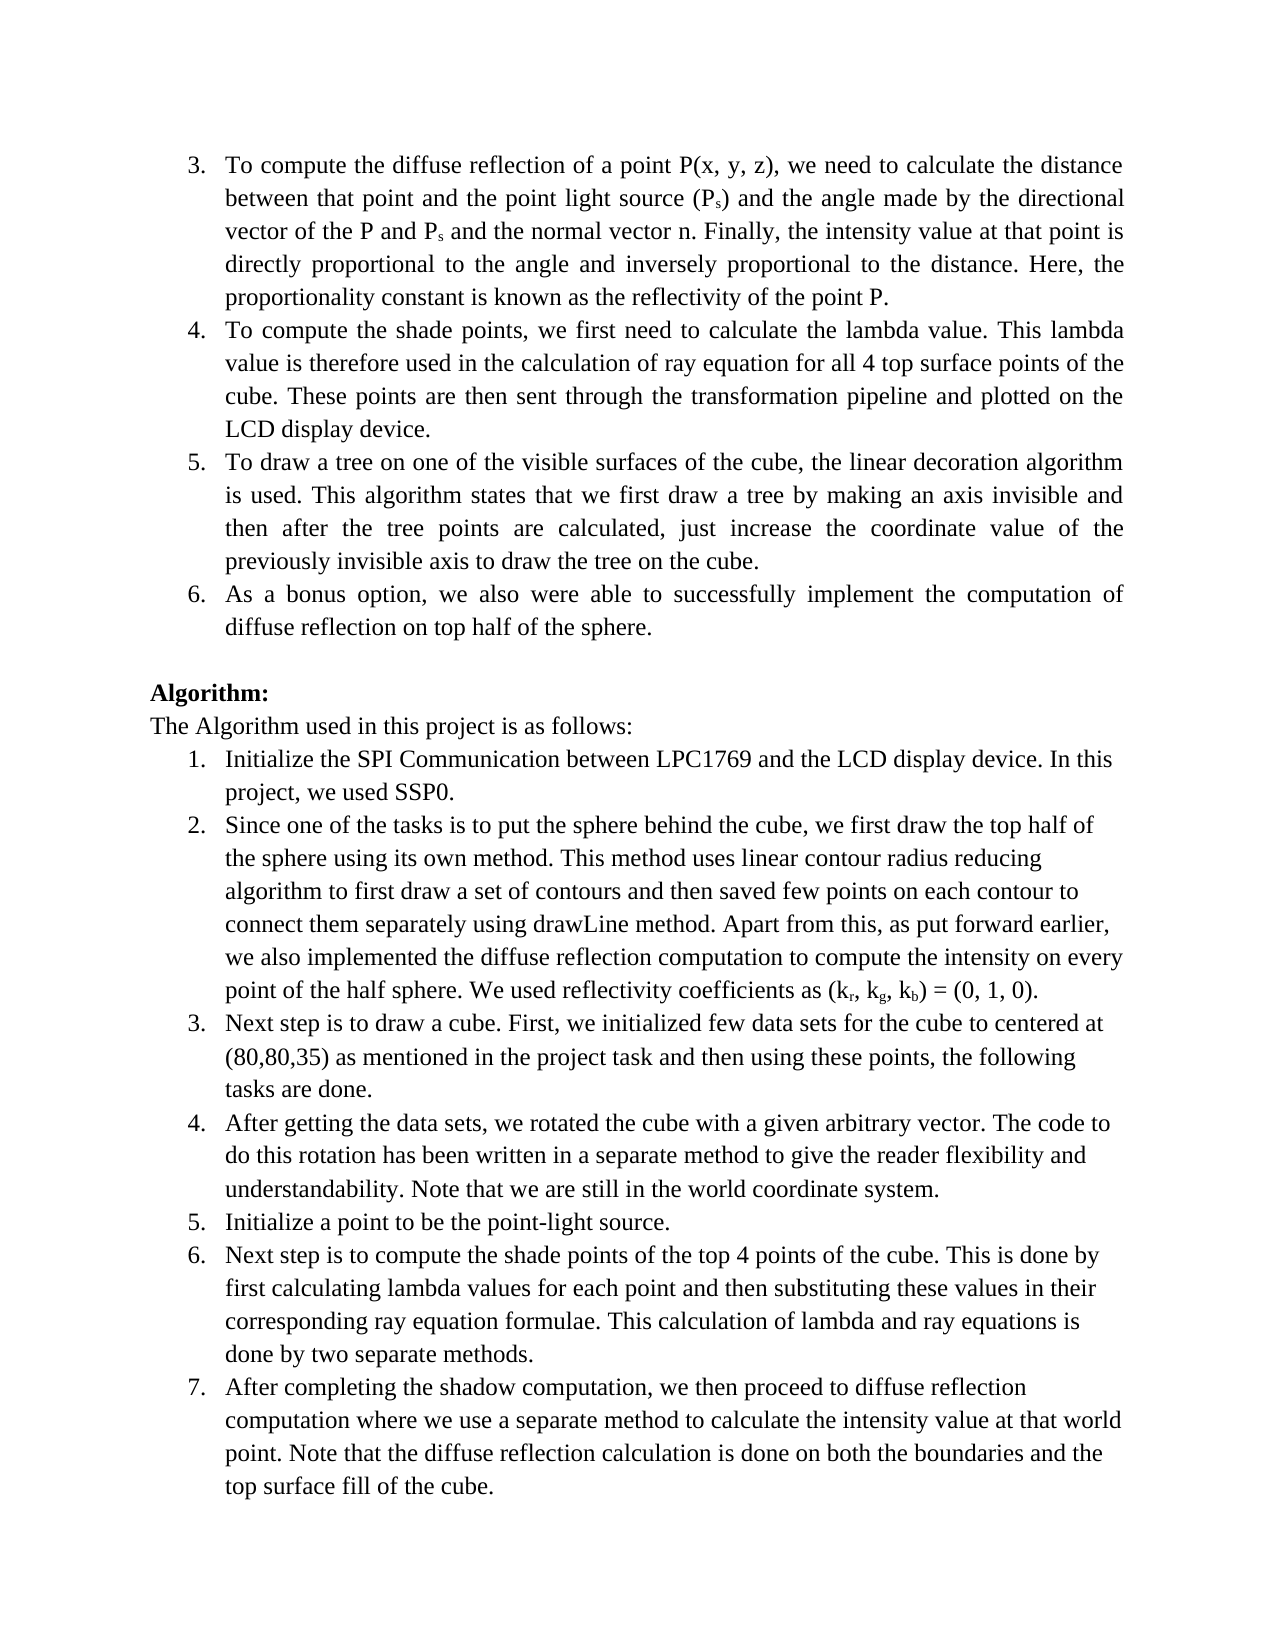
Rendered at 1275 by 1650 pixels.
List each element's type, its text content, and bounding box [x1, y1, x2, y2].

list After getting the data sets, we rotated the cube with a given arbitrary vector. The code to do this rotation has been written in a separate method to give the reader flexibility and understandability. Note that we are still in the world coordinate system. [187, 1108, 1125, 1202]
text 6. As a bonus option, we also were able to successfully implement the computation of diffuse reflection on top half of the sphere. [187, 579, 1125, 641]
list Next step is to compute the shade points of the top 4 points of the cube. This is done by first calculating lambda values for each point and then substituting these values in their corresponding ray equation formulae. This calculation of lambda and ray equations is done by two separate methods. [187, 1240, 1125, 1367]
text Algorithm: [150, 678, 1125, 707]
list After completing the shadow computation, we then proceed to diffuse reflection computation where we use a separate method to calculate the intensity value at that world point. Note that the diffuse reflection calculation is done on both the boundaries and the top surface fill of the cube. [187, 1372, 1125, 1499]
text 3. To compute the diffuse reflection of a point P(x, y, z), we need to calculate the distance between that point and the point light source (Ps) and the angle made by the directional vector of the P and Ps and the normal vector n. Finally, the intensity value at that point is directly proportional to the angle and inversely proportional to the distance. Here, the proportionality constant is known as the reflectivity of the point P. [187, 150, 1125, 311]
text 4. To compute the shade points, we first need to calculate the lambda value. This lambda value is therefore used in the calculation of ray equation for all 4 top surface points of the cube. These points are then sent through the transformation pipeline and plotted on the LCD display device. [187, 315, 1125, 443]
list Initialize the SPI Communication between LPC1769 and the LCD display device. In this project, we used SSP0. [187, 744, 1125, 806]
list Next step is to draw a cube. First, we initialized few data sets for the cube to centered at (80,80,35) as mentioned in the project task and then using these points, the following tasks are done. [187, 1008, 1125, 1103]
text 5. To draw a tree on one of the visible surfaces of the cube, the linear decoration algorithm is used. This algorithm states that we first draw a tree by making an axis invisible and then after the tree points are calculated, just increase the coordinate value of the previously invisible axis to draw the tree on the cube. [187, 447, 1125, 575]
text The Algorithm used in this project is as follows: [150, 711, 1125, 740]
list Initialize a point to be the point-light source. [187, 1207, 1125, 1235]
list Since one of the tasks is to put the sphere behind the cube, we first draw the top half of the sphere using its own method. This method uses linear contour radius reducing algorithm to first draw a set of contours and then saved few points on each contour to connect them separately using drawLine method. Apart from this, as put forward earlier, we also implemented the diffuse reflection computation to compute the intensity on every point of the half sphere. We used reflectivity coefficients as (kr, kg, kb) = (0, 1, 0). [187, 810, 1125, 1004]
